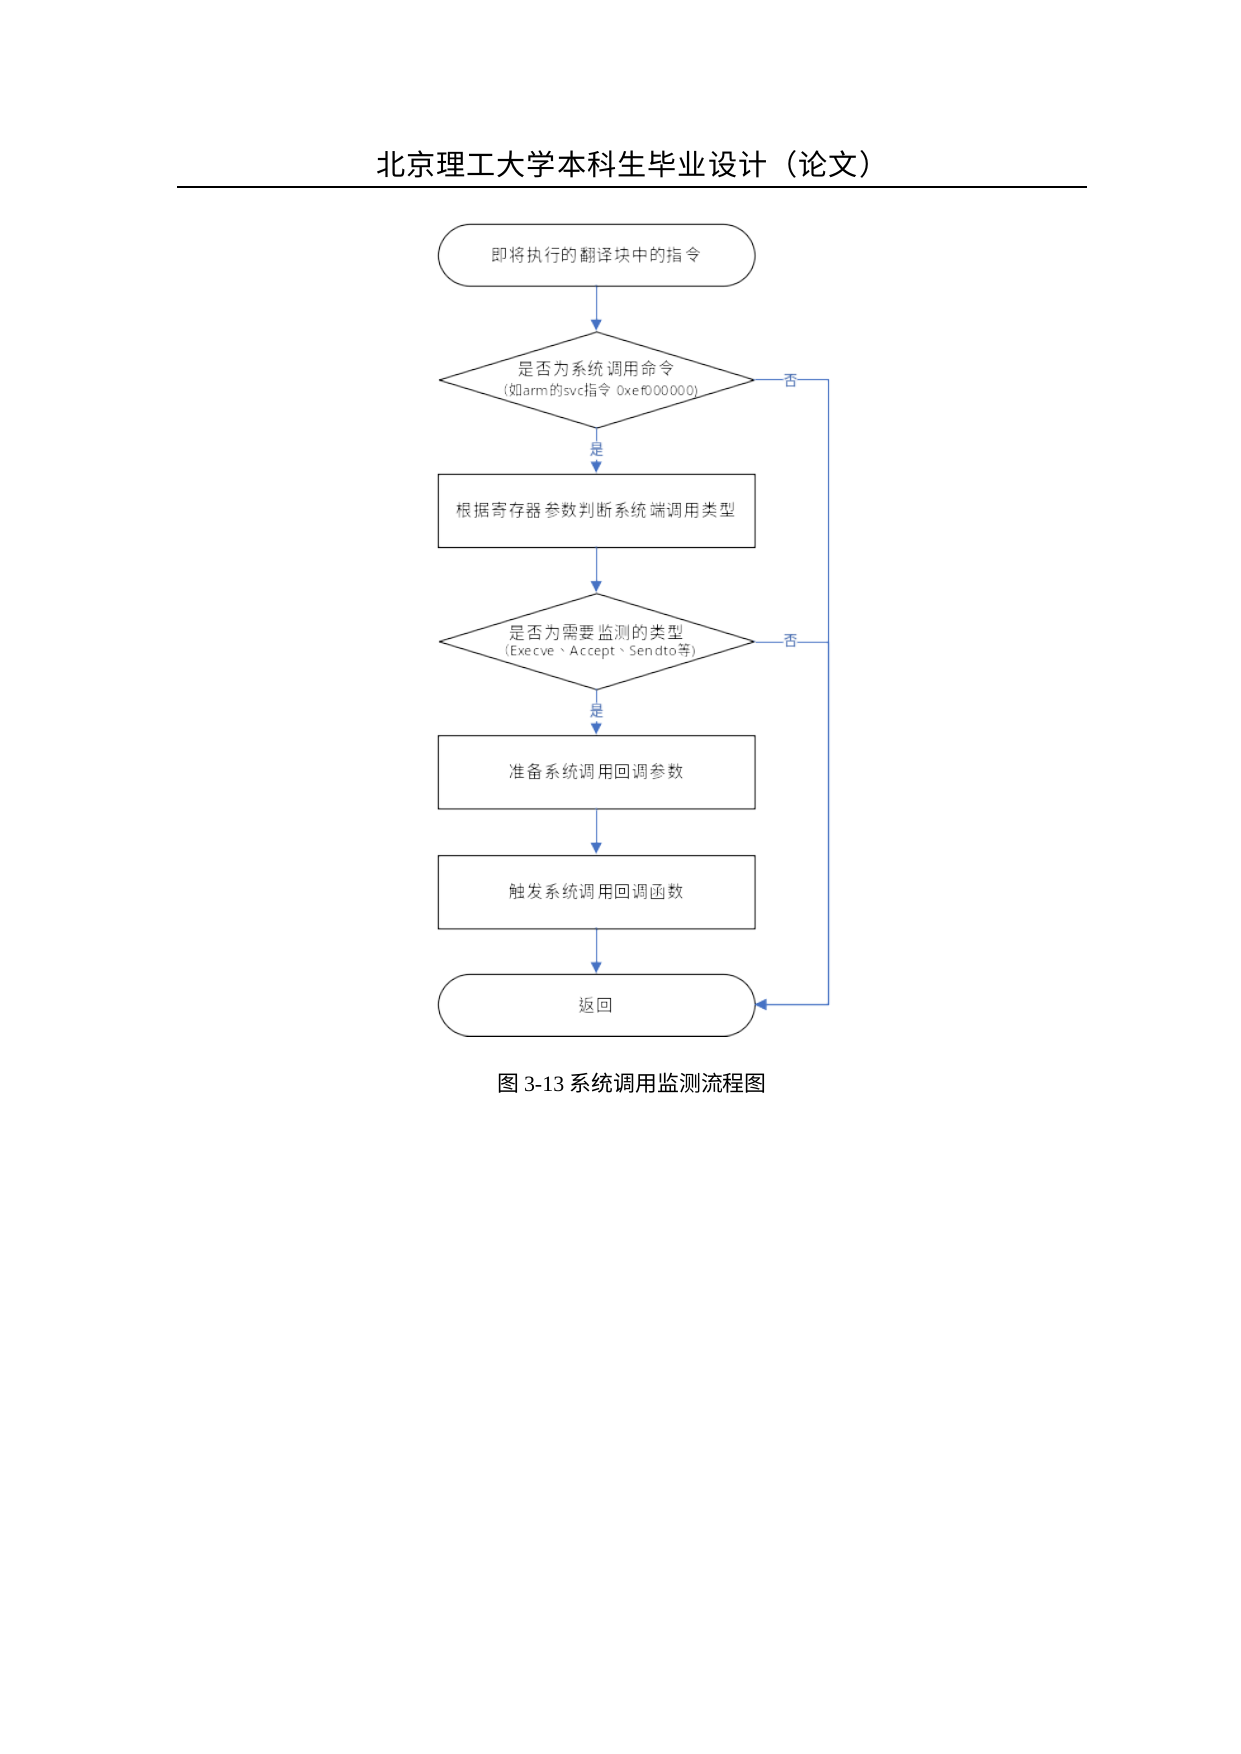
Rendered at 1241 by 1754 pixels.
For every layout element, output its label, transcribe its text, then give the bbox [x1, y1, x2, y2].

text 图3-13 系统调用监测流程图 [177, 1066, 1087, 1098]
